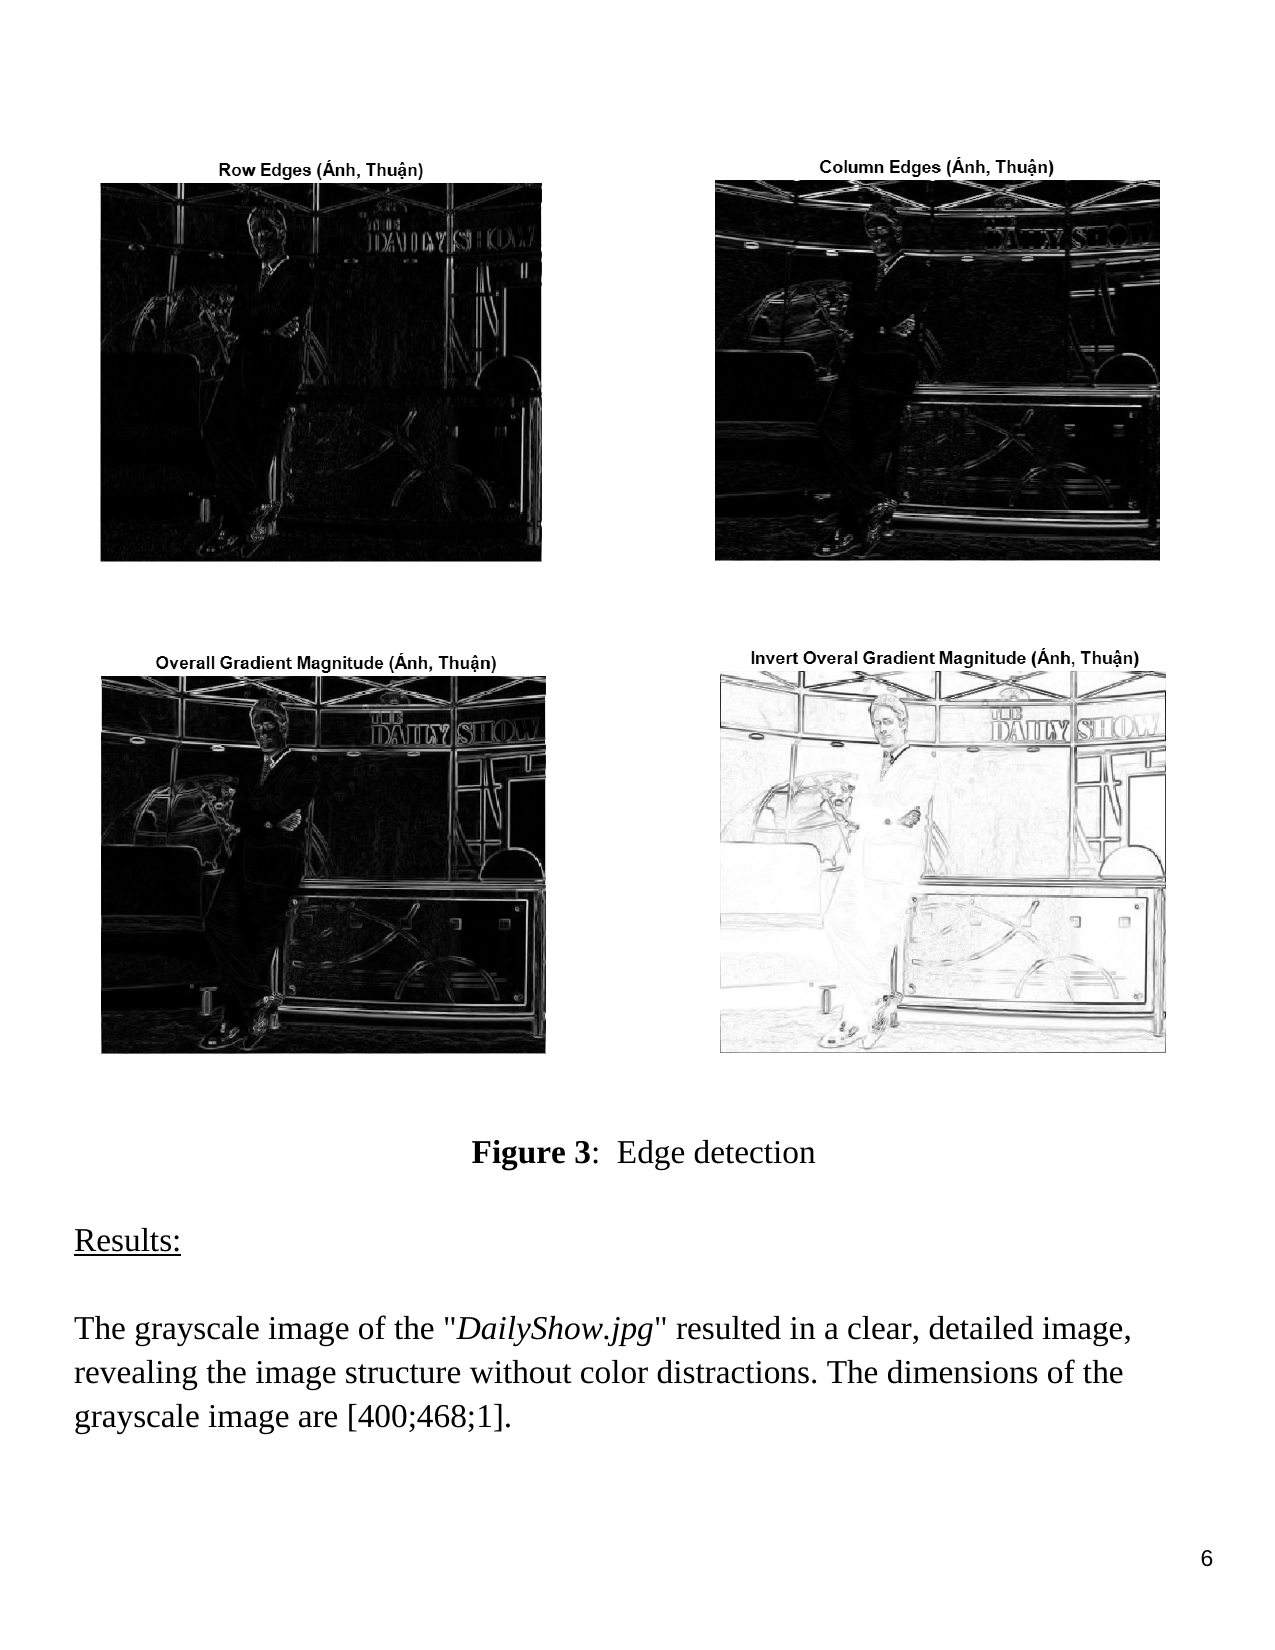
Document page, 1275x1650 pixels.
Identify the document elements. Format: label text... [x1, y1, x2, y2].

picture [14, 640, 1254, 1129]
text Results: [74, 1221, 1213, 1259]
text The grayscale image of the "DailyShow.jpg" resulted in a clear, detailed image, revealing the image structure without color distractions. The dimensions of the grayscale image are [400;468;1]. [74, 1309, 1213, 1435]
text Figure 3: Edge detection [74, 1132, 1213, 1171]
picture [14, 150, 1248, 637]
